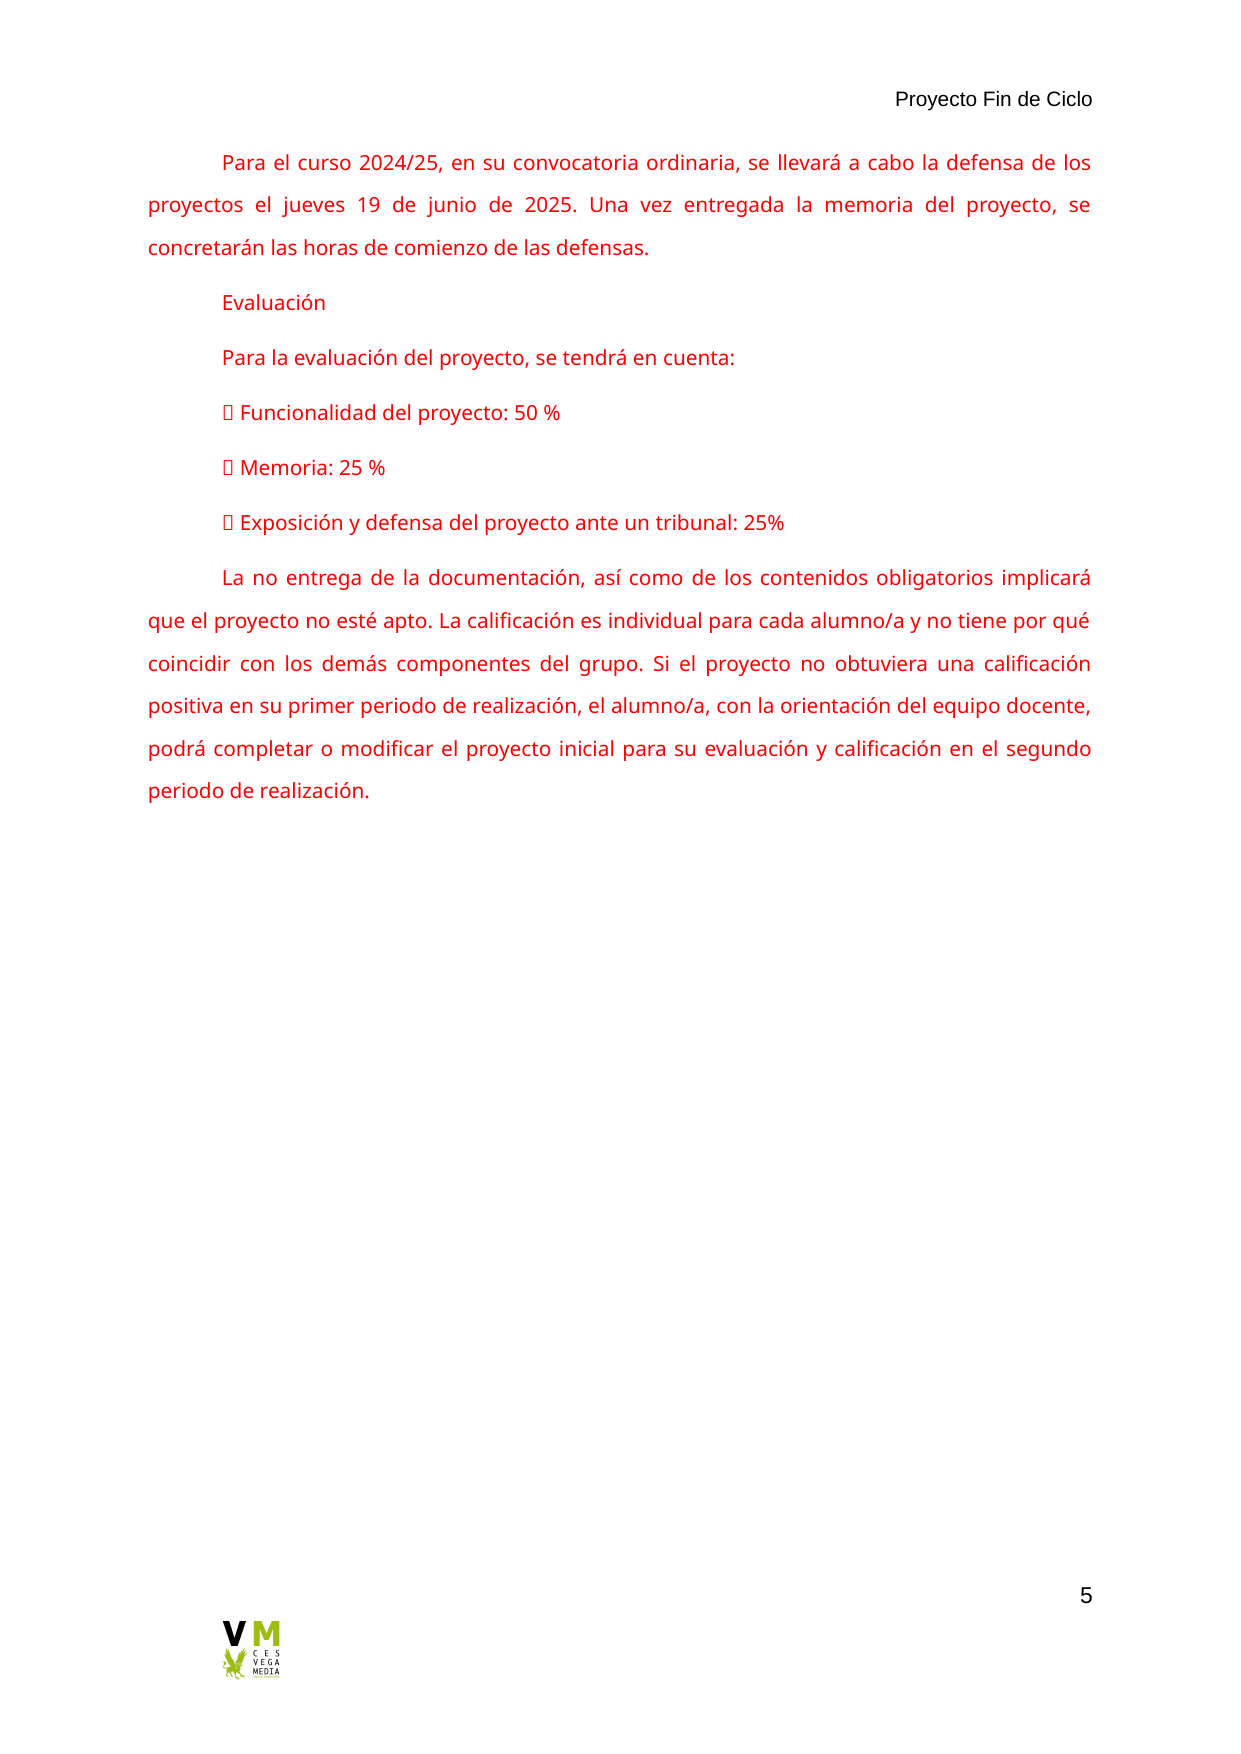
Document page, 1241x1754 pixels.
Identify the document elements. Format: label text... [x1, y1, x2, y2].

text  Exposición y defensa del proyecto ante un tribunal: 25% [148, 508, 1092, 537]
text  Memoria: 25 % [148, 453, 1092, 482]
text Para la evaluación del proyecto, se tendrá en cuenta: [148, 343, 1092, 372]
text  Funcionalidad del proyecto: 50 % [148, 398, 1092, 427]
text Para el curso 2024/25, en su convocatoria ordinaria, se llevará a cabo la defensa de los proyectos el jueves 19 de junio de 2025. Una vez entregada la memoria del proyecto, se concretarán las horas de comienzo de las defensas. [148, 148, 1092, 261]
text La no entrega de la documentación, así como de los contenidos obligatorios implicará que el proyecto no esté apto. La calificación es individual para cada alumno/a y no tiene por qué coincidir con los demás componentes del grupo. Si el proyecto no obtuviera una calificación positiva en su primer periodo de realización, el alumno/a, con la orientación del equipo docente, podrá completar o modificar el proyecto inicial para su evaluación y calificación en el segundo periodo de realización. [148, 563, 1092, 805]
text Evaluación [148, 288, 1092, 316]
picture [221, 1621, 281, 1681]
